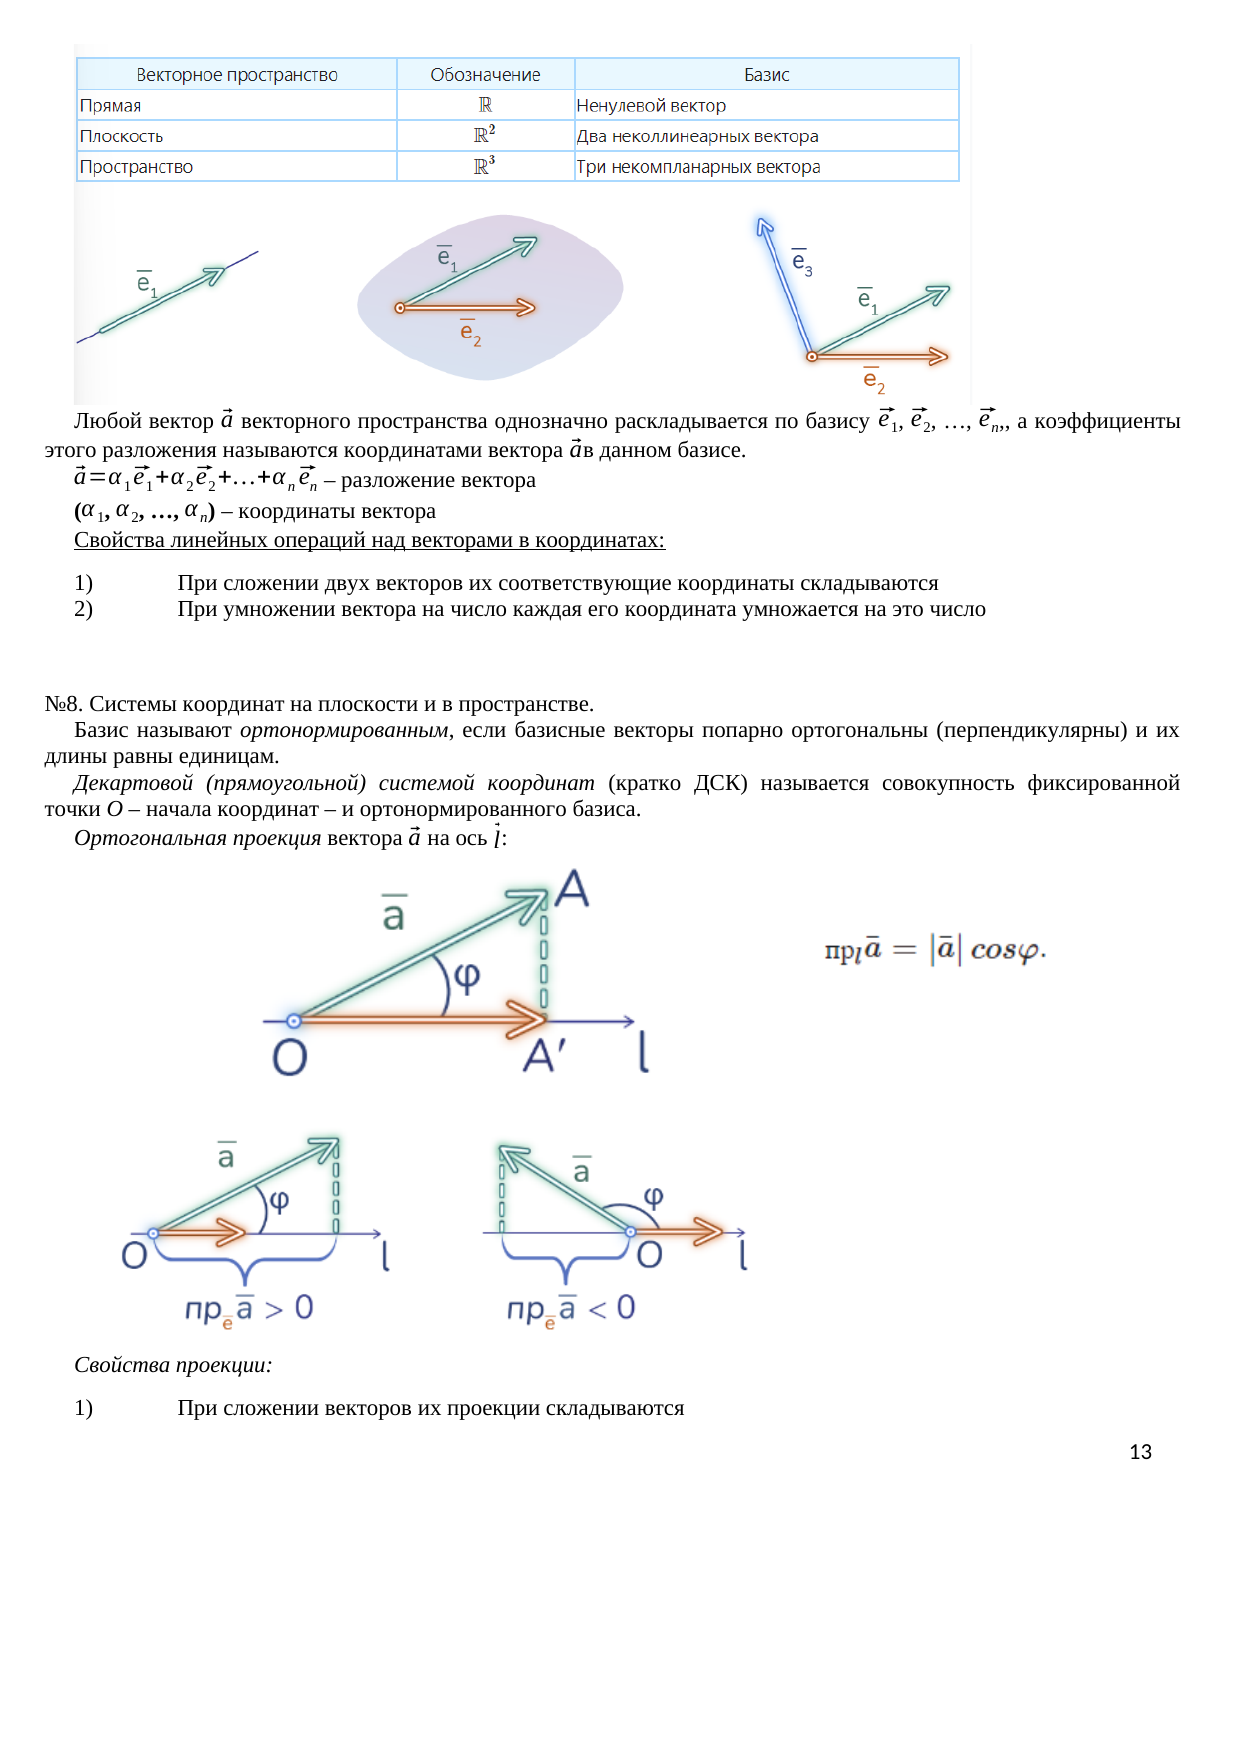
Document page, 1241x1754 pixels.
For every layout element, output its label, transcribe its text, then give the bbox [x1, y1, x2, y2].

picture [73, 853, 792, 1351]
text Свойства линейных операций над векторами в координатах: [44, 526, 1181, 552]
text Ортогональная проекция вектора на ось : [44, 821, 1181, 853]
text Декартовой (прямоугольной) системой координат (кратко ДСК) называется совокупность фиксированной точки О – начала координат – и ортонормированного базиса. [44, 769, 1181, 821]
picture [807, 915, 1048, 978]
text Любой вектор векторного пространства однозначно раскладывается по базису , , …, ,, а коэффициенты этого разложения называются координатами вектора в данном базисе. [44, 404, 1181, 463]
picture [73, 44, 973, 405]
text Базис называют ортонормированным, если базисные векторы попарно ортогональны (перпендикулярны) и их длины равны единицам. [44, 716, 1181, 769]
text (, , …, ) – координаты вектора [44, 494, 1181, 526]
text – разложение вектора [44, 463, 1181, 494]
subtitle №8. Системы координат на плоскости и в пространстве. [44, 690, 1181, 716]
text Свойства проекции: [44, 1351, 1181, 1377]
list При умножении вектора на число каждая его координата умножается на это число [44, 595, 1181, 622]
list При сложении двух векторов их соответствующие координаты складываются [44, 569, 1181, 595]
list При сложении векторов их проекции складываются [44, 1394, 1181, 1420]
